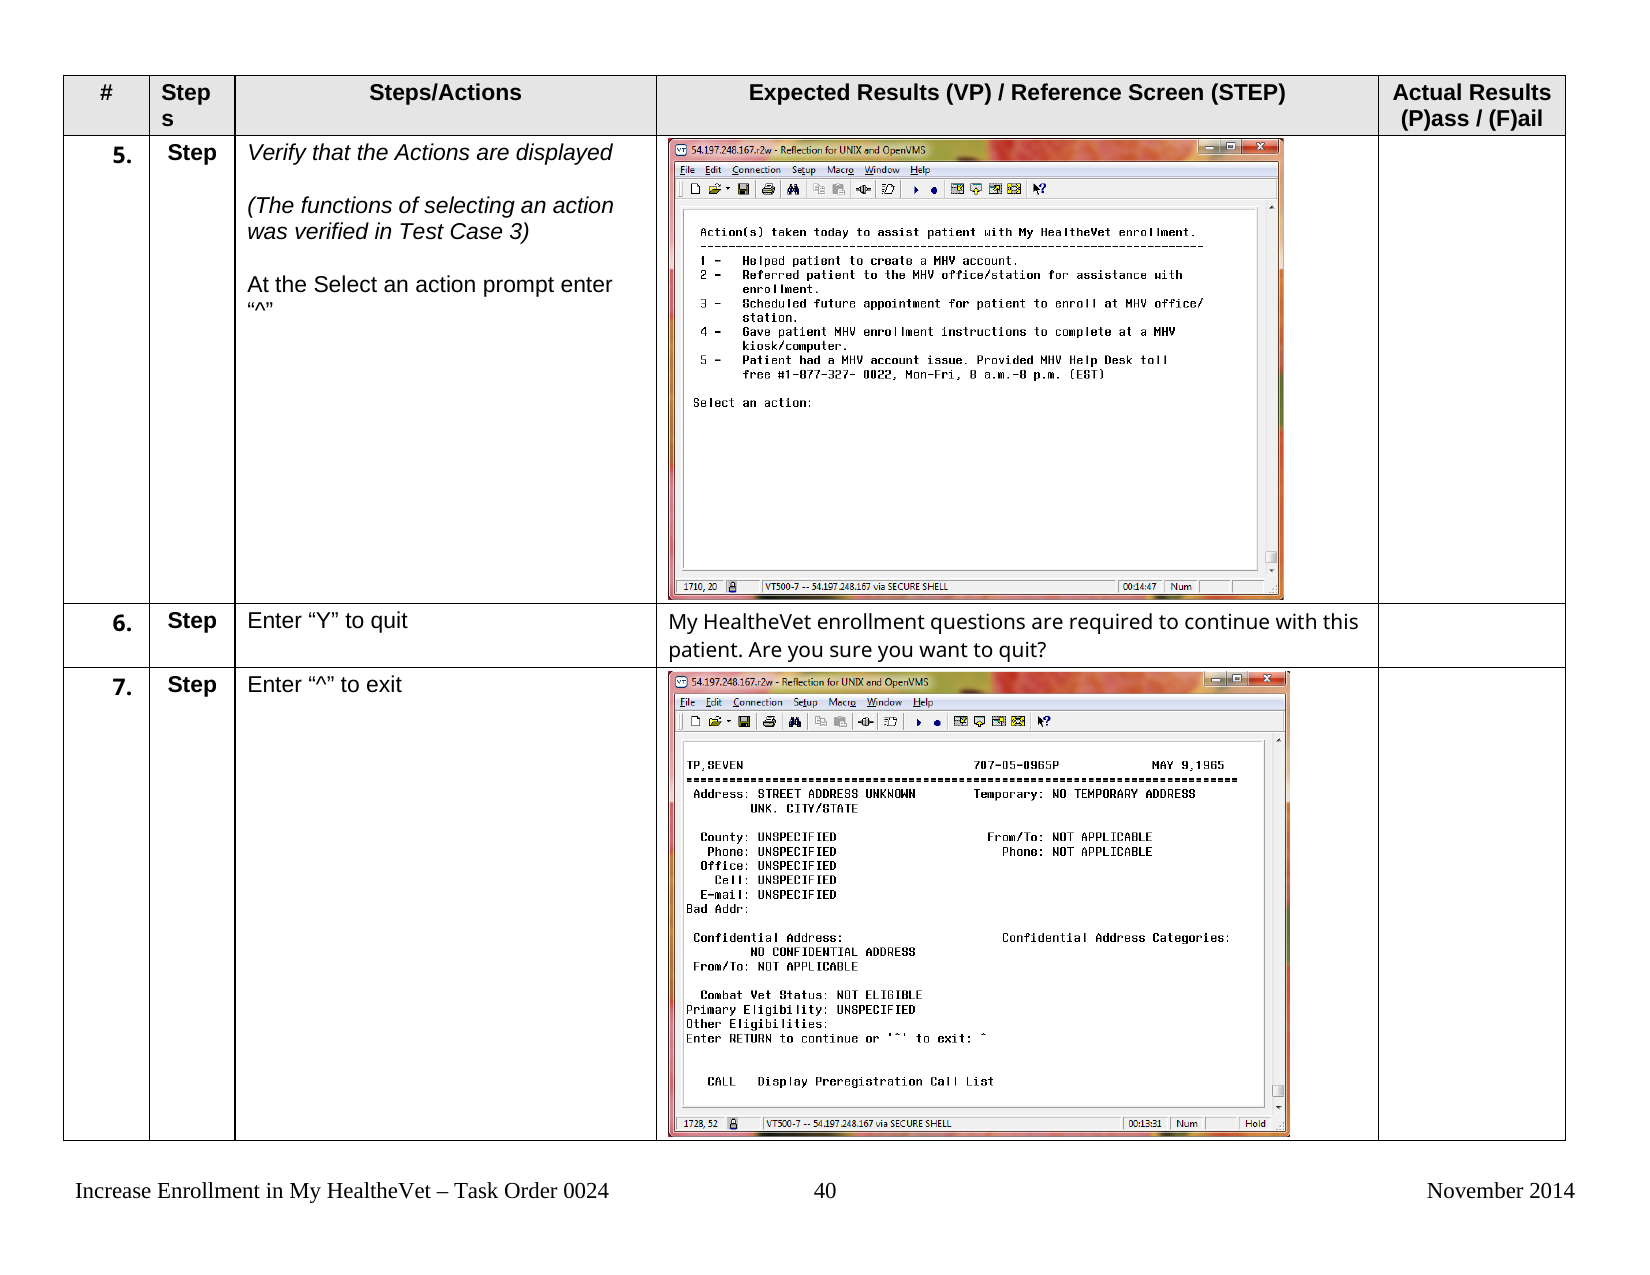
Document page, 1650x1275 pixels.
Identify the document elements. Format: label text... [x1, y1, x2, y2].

table_cell [1379, 136, 1565, 603]
table_cell Verify that the Actions are displayed (The functions of selecting an action was verified in Test Case 3) At the Select an action prompt enter “^” [236, 136, 656, 603]
table_cell [64, 668, 149, 1140]
table_header Steps [150, 76, 234, 135]
table_header Steps/Actions [236, 76, 656, 135]
table_header Actual Results (P)ass / (F)ail [1379, 76, 1565, 135]
table_cell Enter “^” to exit [236, 668, 656, 1140]
picture [668, 671, 1290, 1137]
table_cell [1379, 604, 1565, 667]
table_cell Step [150, 136, 234, 603]
table_cell [64, 604, 149, 667]
picture [668, 138, 1284, 600]
table_header Expected Results (VP) / Reference Screen (STEP) [657, 76, 1378, 135]
table_cell [1379, 668, 1565, 1140]
table_cell My HealtheVet enrollment questions are required to continue with this patient. Are you sure you want to quit? [657, 604, 1378, 667]
table_header # [64, 76, 149, 135]
table_cell [657, 668, 1378, 1140]
table_cell [657, 136, 1378, 603]
table_cell [64, 136, 149, 603]
table_cell Enter “Y” to quit [236, 604, 656, 667]
table_cell Step [150, 668, 234, 1140]
table_cell Step [150, 604, 234, 667]
